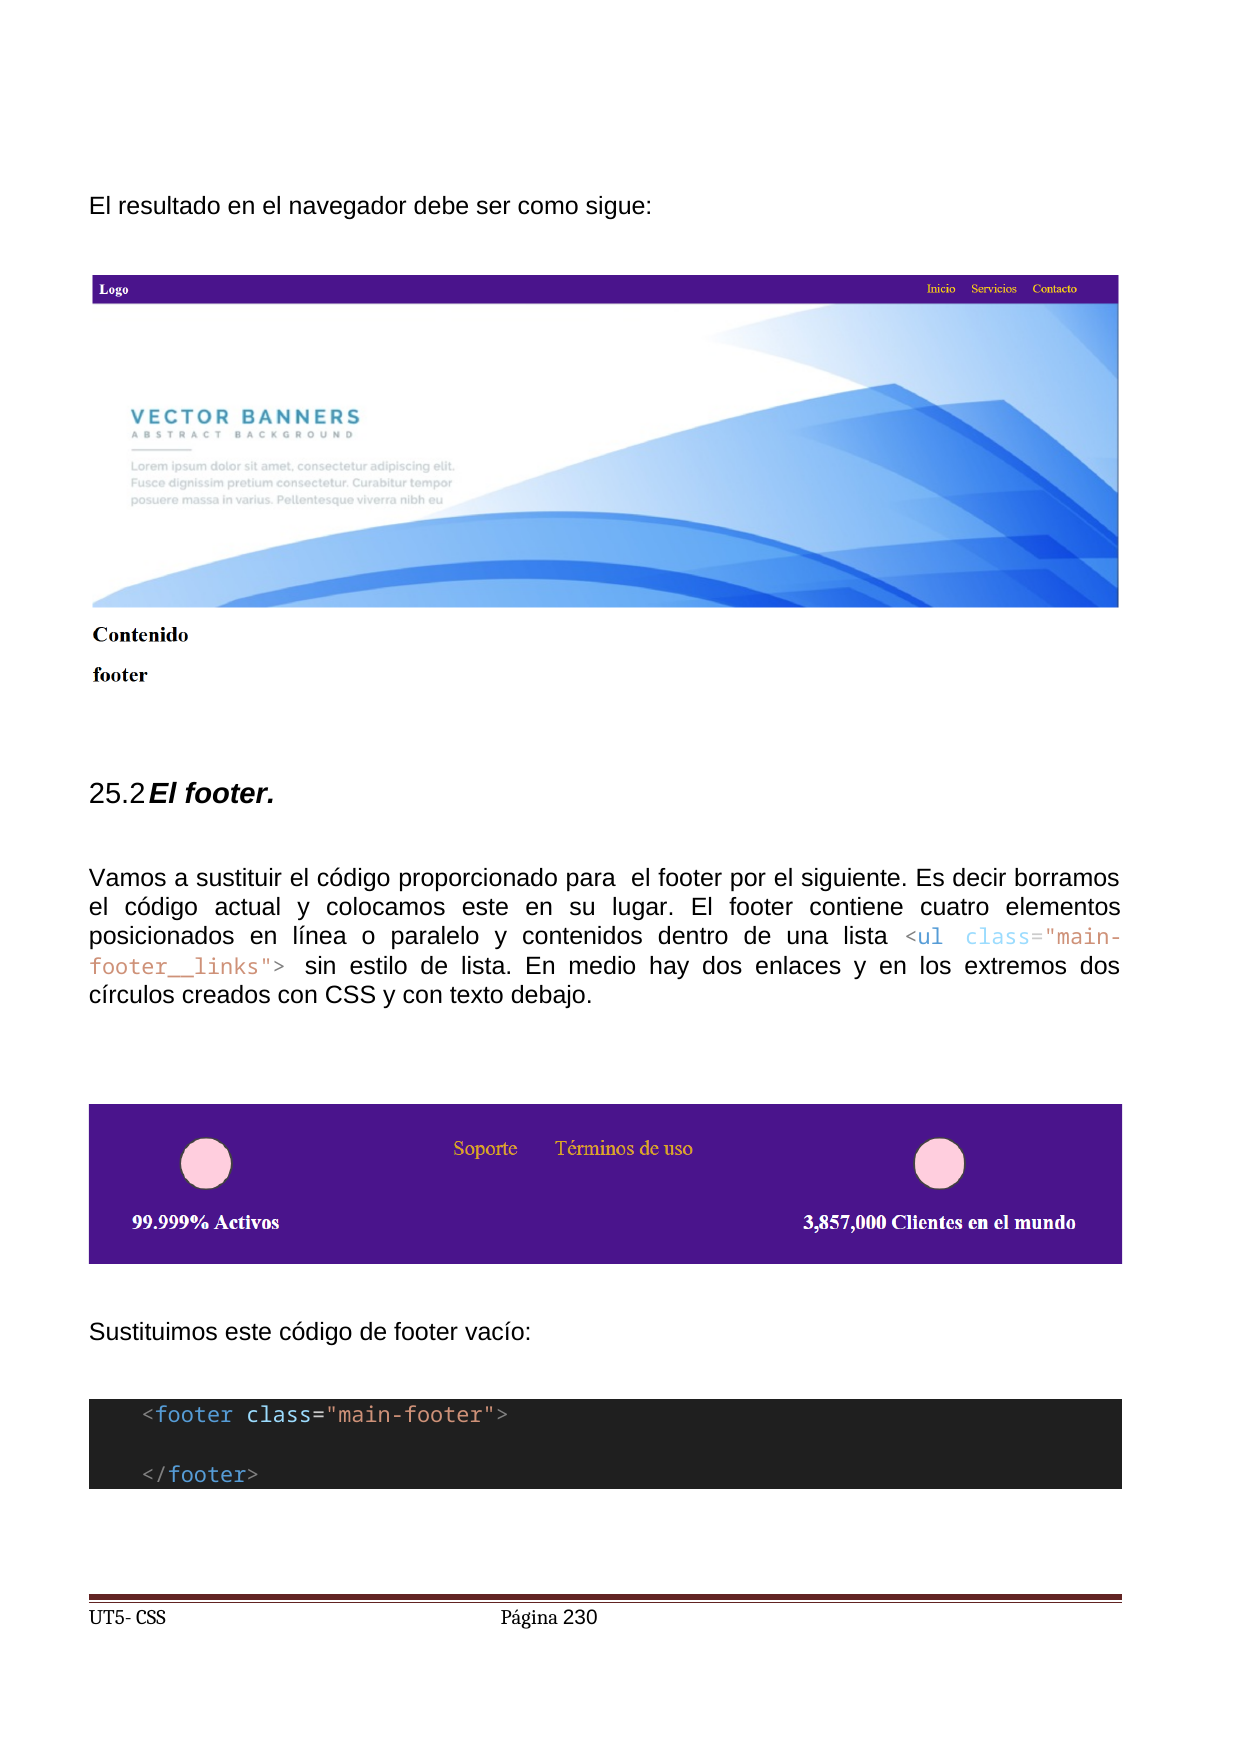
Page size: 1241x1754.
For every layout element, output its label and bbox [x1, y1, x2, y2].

picture [88, 1104, 1123, 1264]
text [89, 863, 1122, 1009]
picture [88, 273, 1123, 710]
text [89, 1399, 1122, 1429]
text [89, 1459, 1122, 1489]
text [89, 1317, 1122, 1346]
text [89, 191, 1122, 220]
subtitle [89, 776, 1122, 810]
